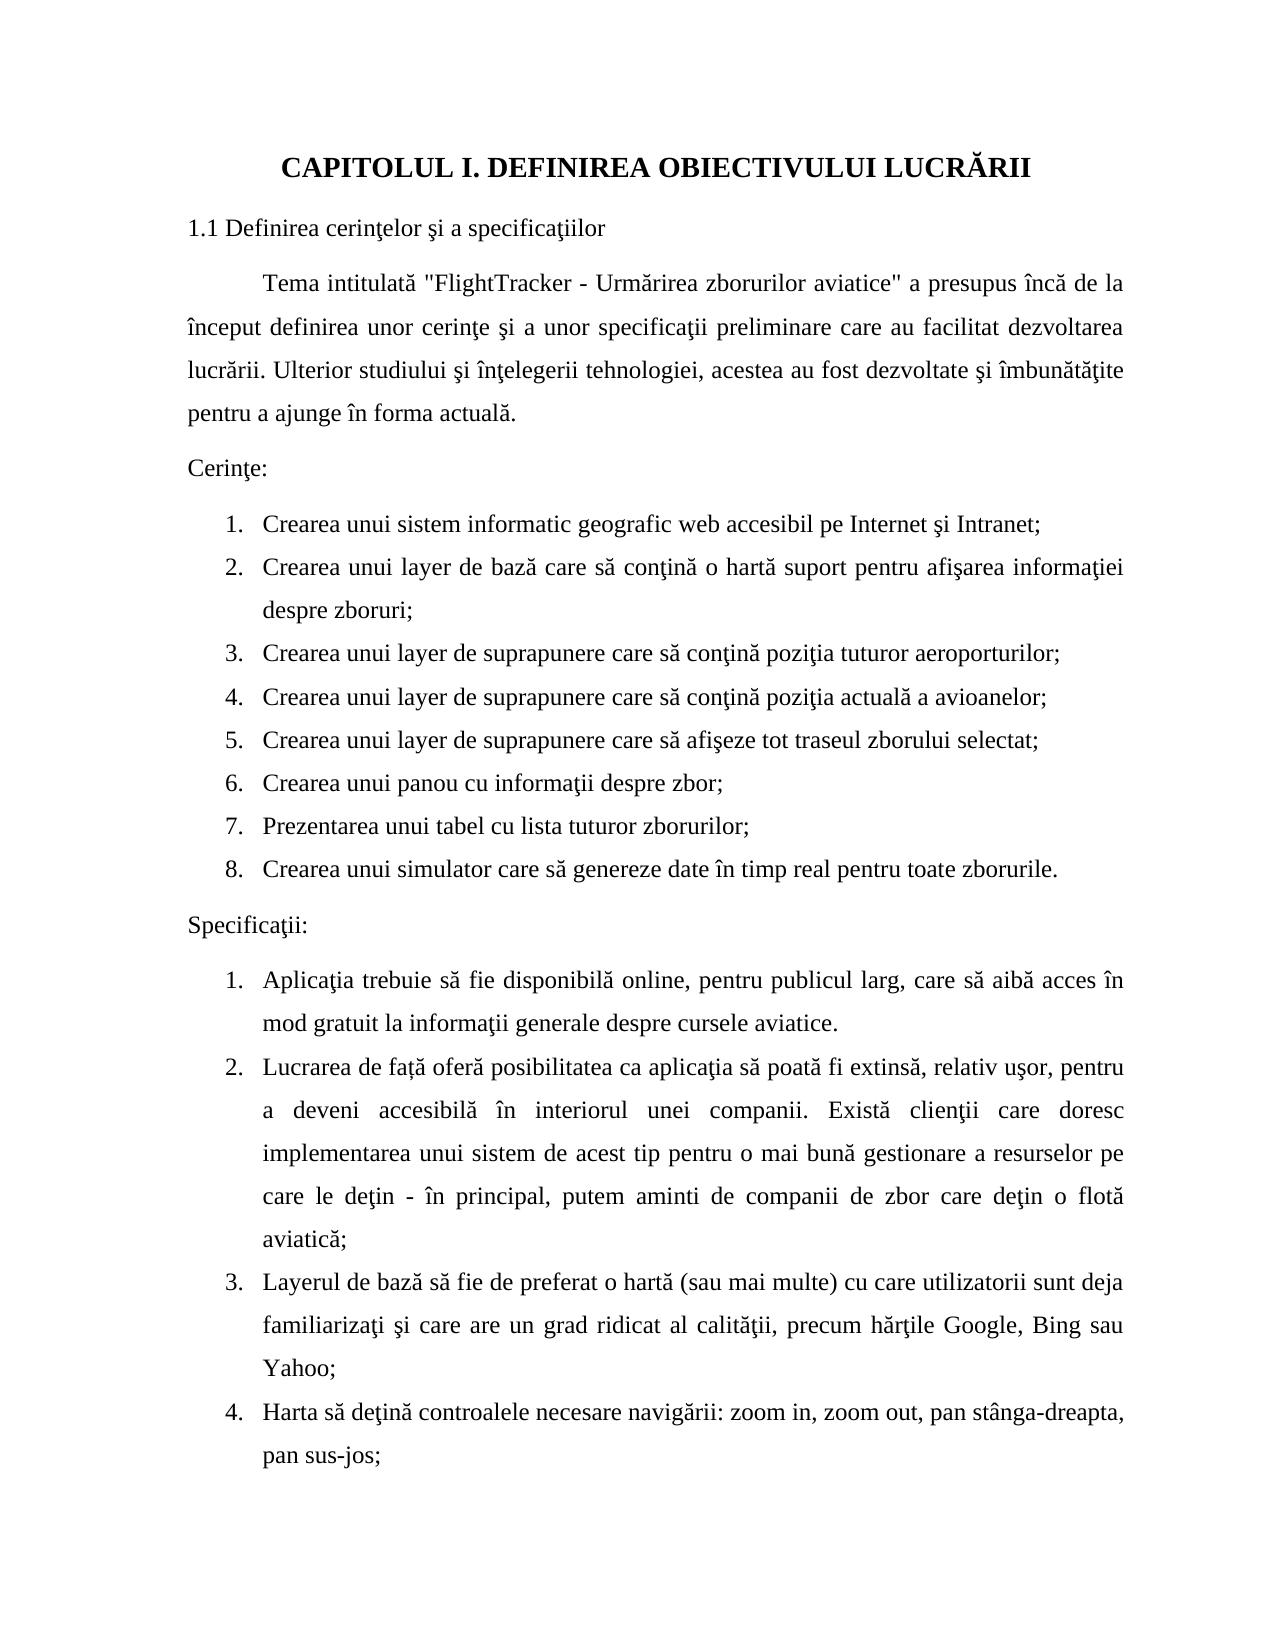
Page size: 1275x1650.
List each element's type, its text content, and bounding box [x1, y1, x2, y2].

list Crearea unui layer de suprapunere care să afişeze tot traseul zborului selectat; [225, 725, 1125, 753]
list Crearea unui layer de bază care să conţină o hartă suport pentru afişarea informaţiei despre zboruri; [225, 552, 1125, 624]
list Harta să deţină controalele necesare navigării: zoom in, zoom out, pan stânga-dreapta, pan sus-jos; [225, 1397, 1125, 1468]
list Crearea unui layer de suprapunere care să conţină poziţia tuturor aeroporturilor; [225, 638, 1125, 667]
list Prezentarea unui tabel cu lista tuturor zborurilor; [225, 811, 1125, 840]
text CAPITOLUL I. DEFINIREA OBIECTIVULUI LUCRĂRII [187, 150, 1125, 183]
text Specificaţii: [187, 910, 1125, 938]
list Crearea unui sistem informatic geografic web accesibil pe Internet şi Intranet; [225, 509, 1125, 538]
text Tema intitulată "FlightTracker - Urmărirea zborurilor aviatice" a presupus încă de la început definirea unor cerinţe şi a unor specificaţii preliminare care au facilitat dezvoltarea lucrării. Ulterior studiului şi înţelegerii tehnologiei, acestea au fost dezvoltate şi îmbunătăţite pentru a ajunge în forma actuală. [187, 268, 1125, 427]
list Crearea unui simulator care să genereze date în timp real pentru toate zborurile. [225, 854, 1125, 883]
text Cerinţe: [187, 453, 1125, 482]
list Aplicaţia trebuie să fie disponibilă online, pentru publicul larg, care să aibă acces în mod gratuit la informaţii generale despre cursele aviatice. [225, 965, 1125, 1037]
list Lucrarea de față oferă posibilitatea ca aplicaţia să poată fi extinsă, relativ uşor, pentru a deveni accesibilă în interiorul unei companii. Există clienţii care doresc implementarea unui sistem de acest tip pentru o mai bună gestionare a resurselor pe care le deţin - în principal, putem aminti de companii de zbor care deţin o flotă aviatică; [225, 1052, 1125, 1253]
list Crearea unui layer de suprapunere care să conţină poziţia actuală a avioanelor; [225, 682, 1125, 710]
list Definirea cerinţelor şi a specificaţiilor [187, 213, 1125, 242]
list Layerul de bază să fie de preferat o hartă (sau mai multe) cu care utilizatorii sunt deja familiarizaţi şi care are un grad ridicat al calităţii, precum hărţile Google, Bing sau Yahoo; [225, 1267, 1125, 1382]
list Crearea unui panou cu informaţii despre zbor; [225, 768, 1125, 797]
